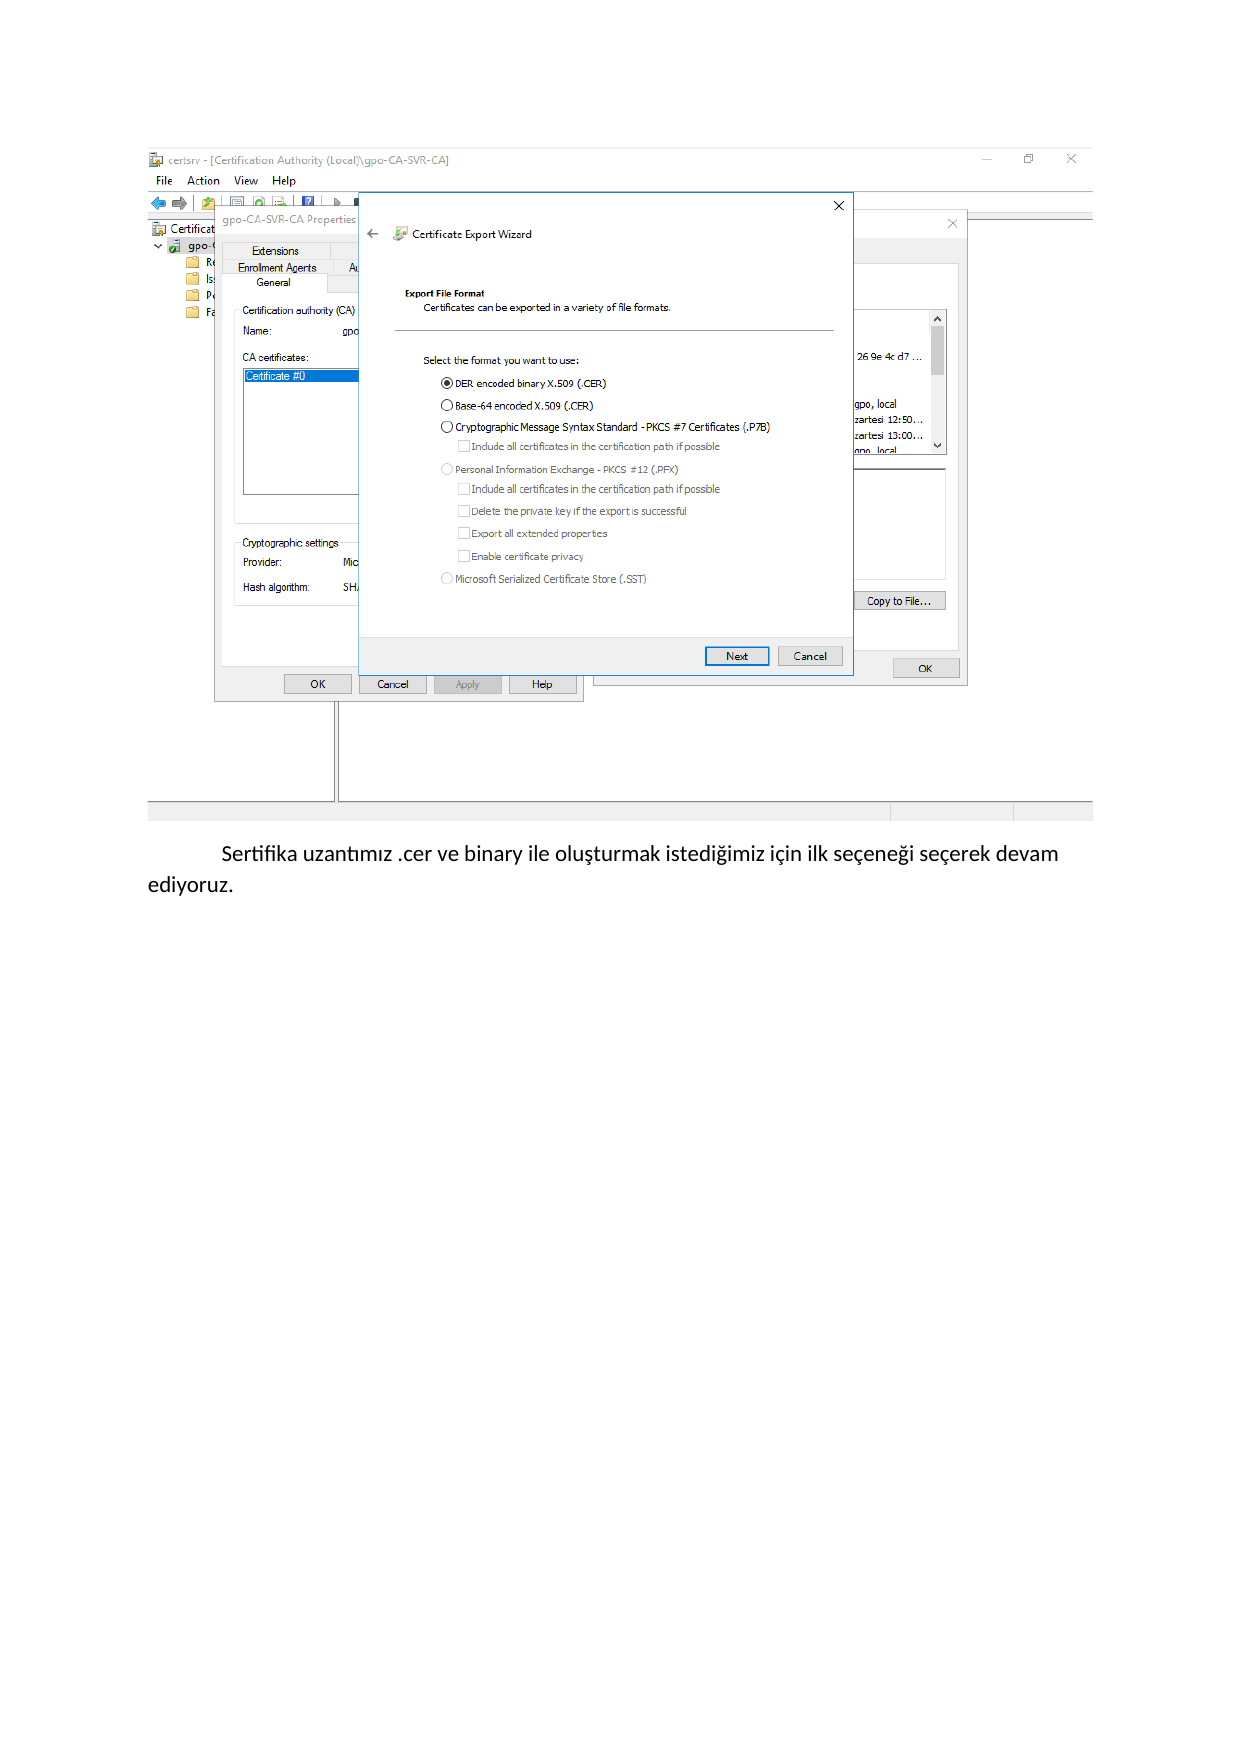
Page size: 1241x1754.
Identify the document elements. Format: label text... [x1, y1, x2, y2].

text Sertifika uzantımız .cer ve binary ile oluşturmak istediğimiz için ilk seçeneği seçerek devam ediyoruz. [148, 839, 1093, 898]
picture [147, 147, 1093, 821]
